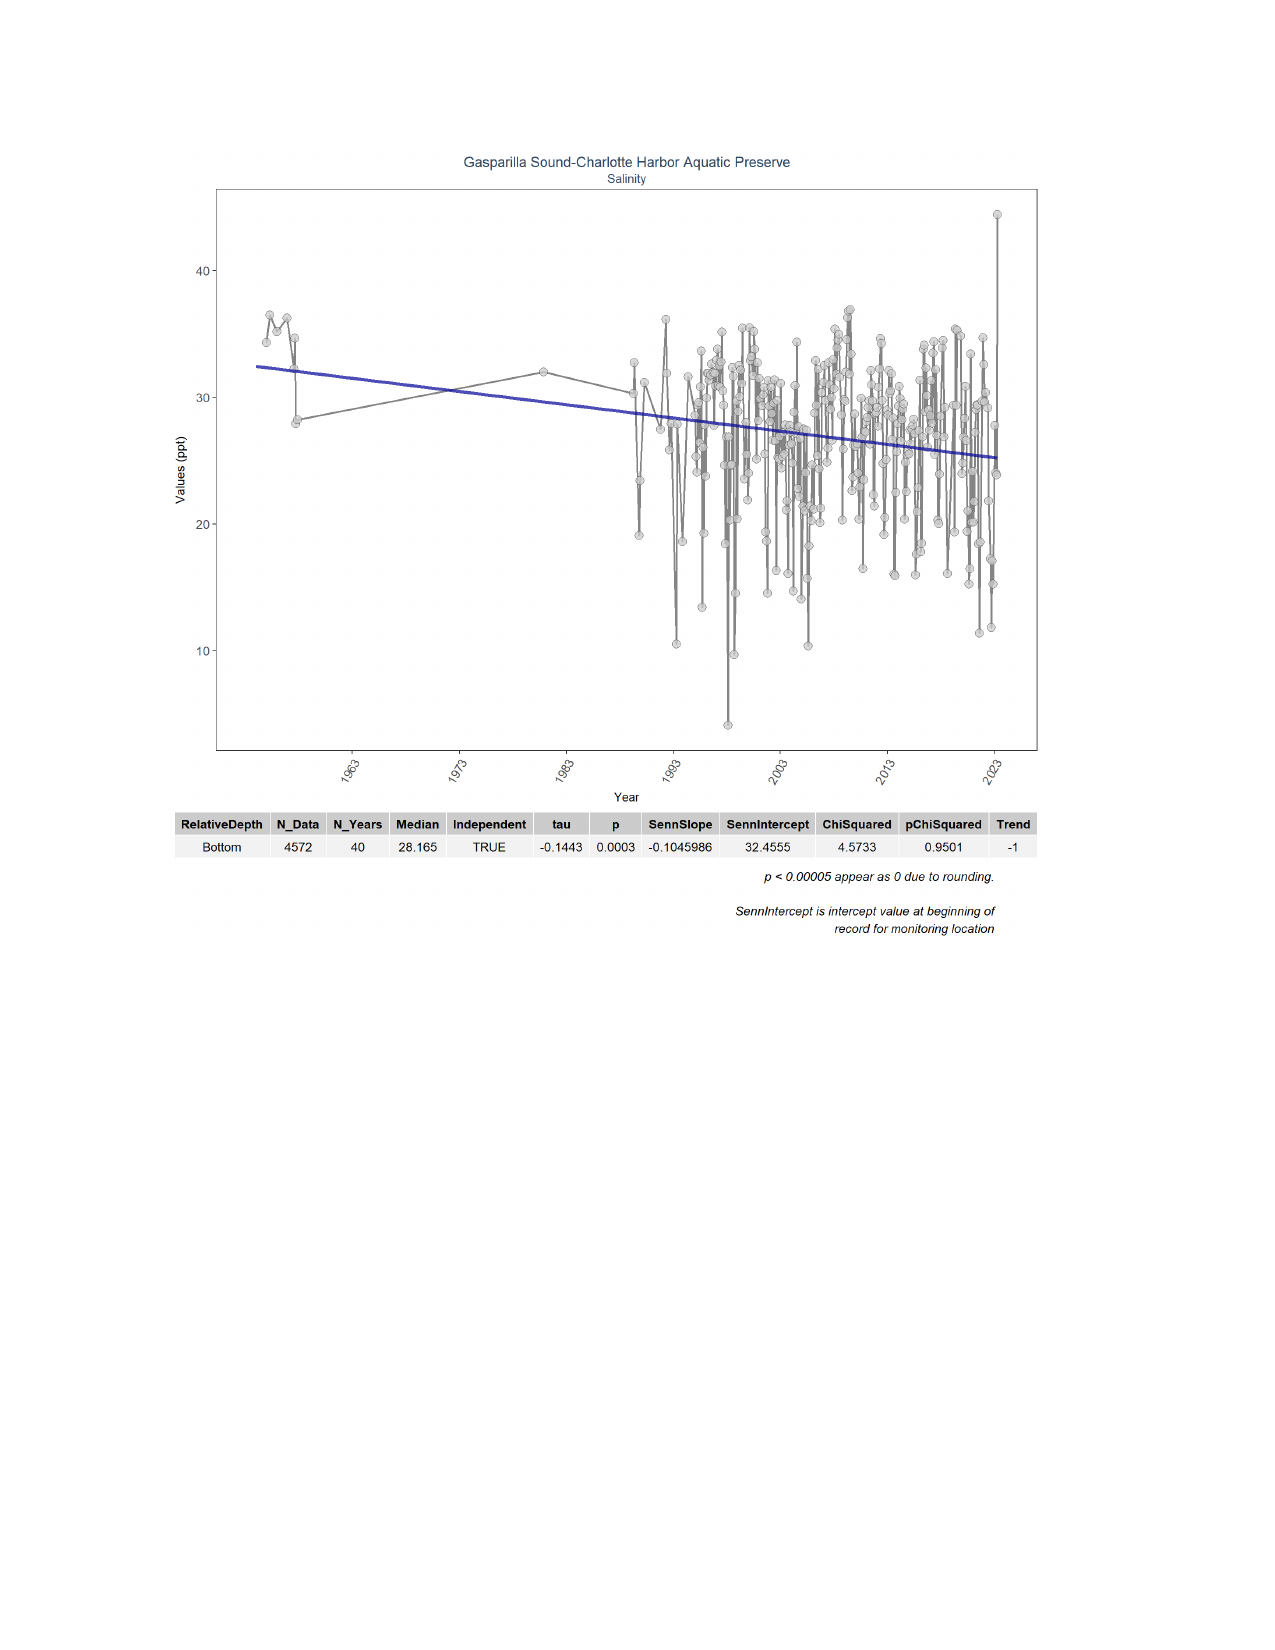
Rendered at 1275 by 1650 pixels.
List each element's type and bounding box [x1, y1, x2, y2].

picture [168, 150, 1044, 938]
